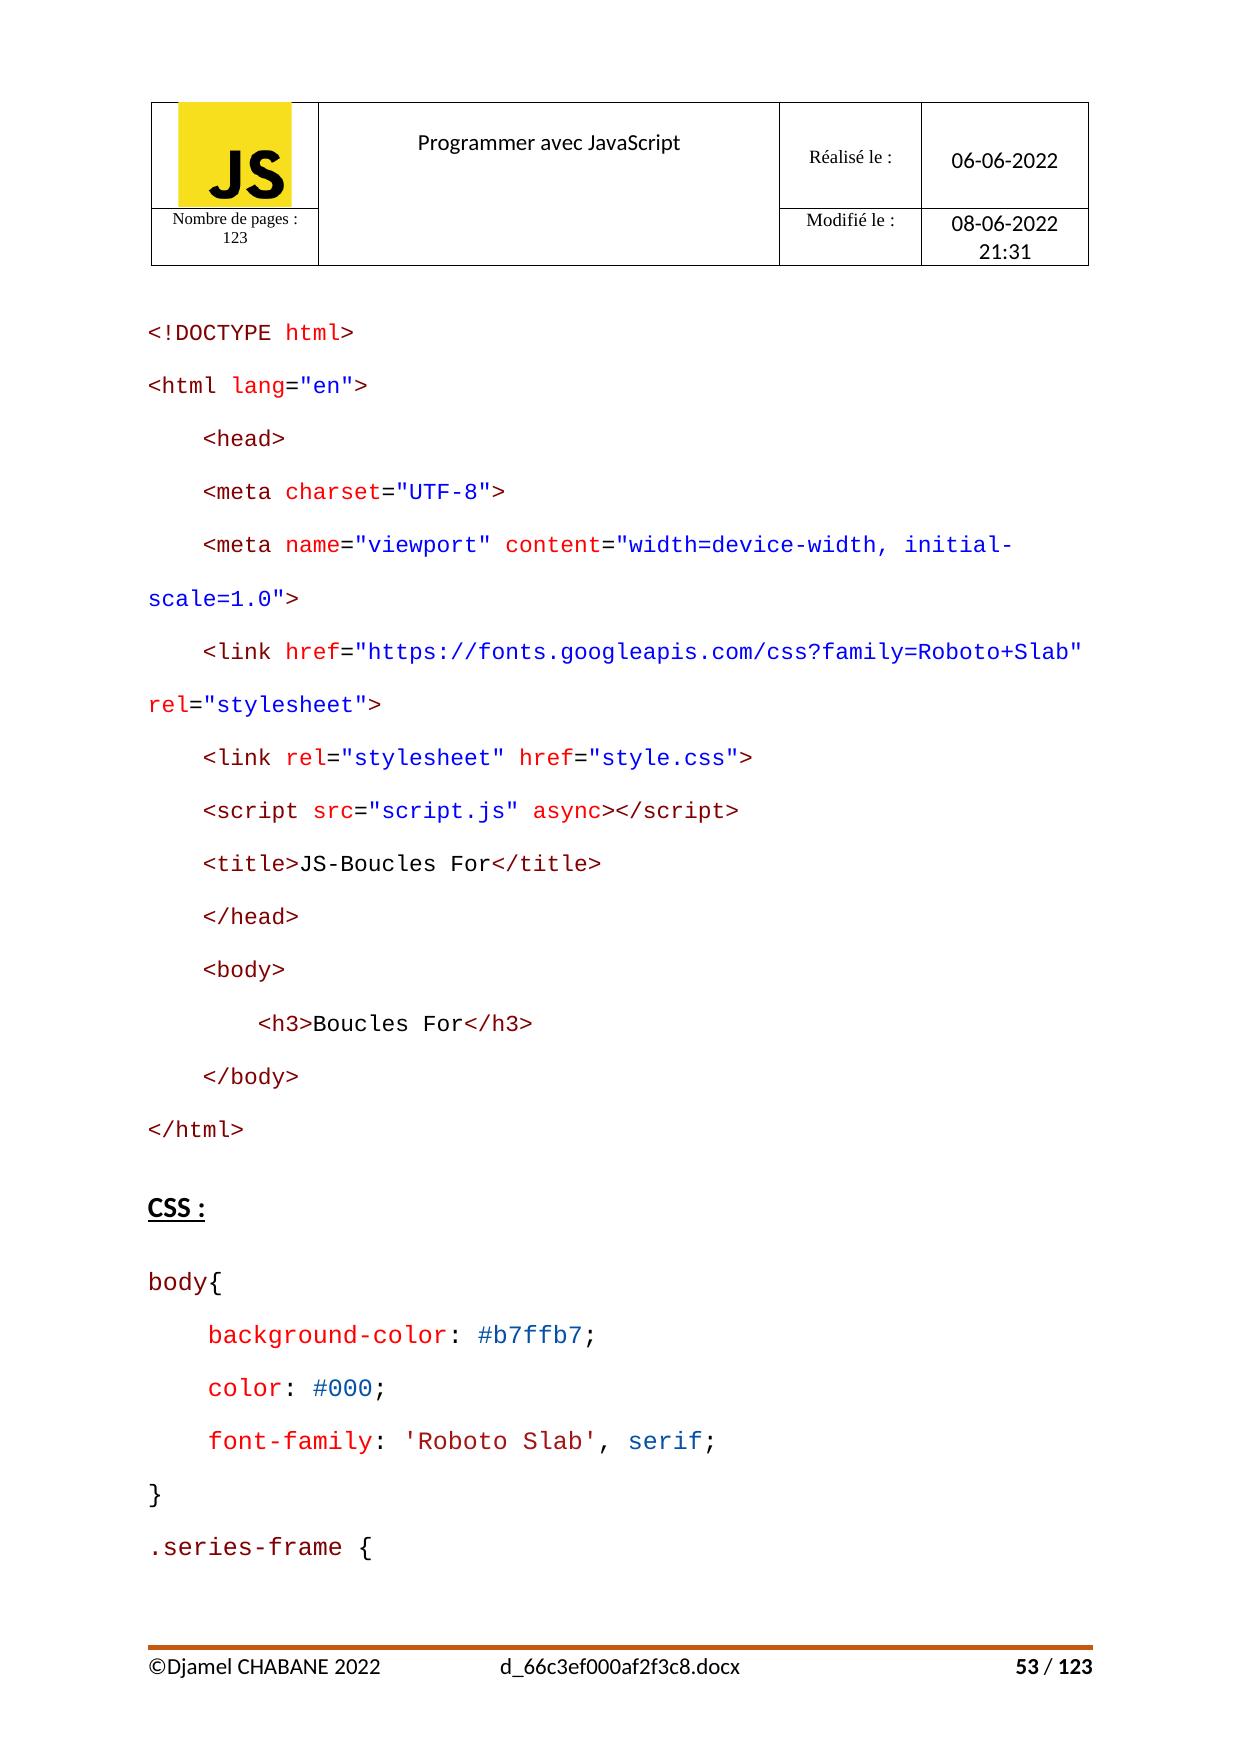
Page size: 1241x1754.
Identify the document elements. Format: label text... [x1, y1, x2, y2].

text <title>JS-Boucles For</title> [148, 825, 1093, 878]
text </body> [148, 1038, 1093, 1091]
text <body> [148, 932, 1093, 985]
text CSS : [148, 1189, 1093, 1225]
text <meta name="viewport" content="width=device-width, initial-scale=1.0"> [148, 507, 1093, 613]
text color: #000; [148, 1351, 1093, 1404]
text font-family: 'Roboto Slab', serif; [148, 1404, 1093, 1457]
picture [178, 102, 292, 207]
text } [148, 1457, 1093, 1510]
text background-color: #b7ffb7; [148, 1297, 1093, 1351]
text body{ [148, 1244, 1093, 1297]
text <link href="https://fonts.googleapis.com/css?family=Roboto+Slab" rel="stylesheet"> [148, 613, 1093, 719]
text <meta charset="UTF-8"> [148, 453, 1093, 507]
text </head> [148, 878, 1093, 932]
text <h3>Boucles For</h3> [148, 985, 1093, 1038]
text <html lang="en"> [148, 347, 1093, 400]
text </html> [148, 1091, 1093, 1144]
text .series-frame { [148, 1510, 1093, 1563]
text <head> [148, 400, 1093, 453]
text <link rel="stylesheet" href="style.css"> [148, 719, 1093, 772]
text <script src="script.js" async></script> [148, 772, 1093, 825]
text <!DOCTYPE html> [148, 294, 1093, 347]
